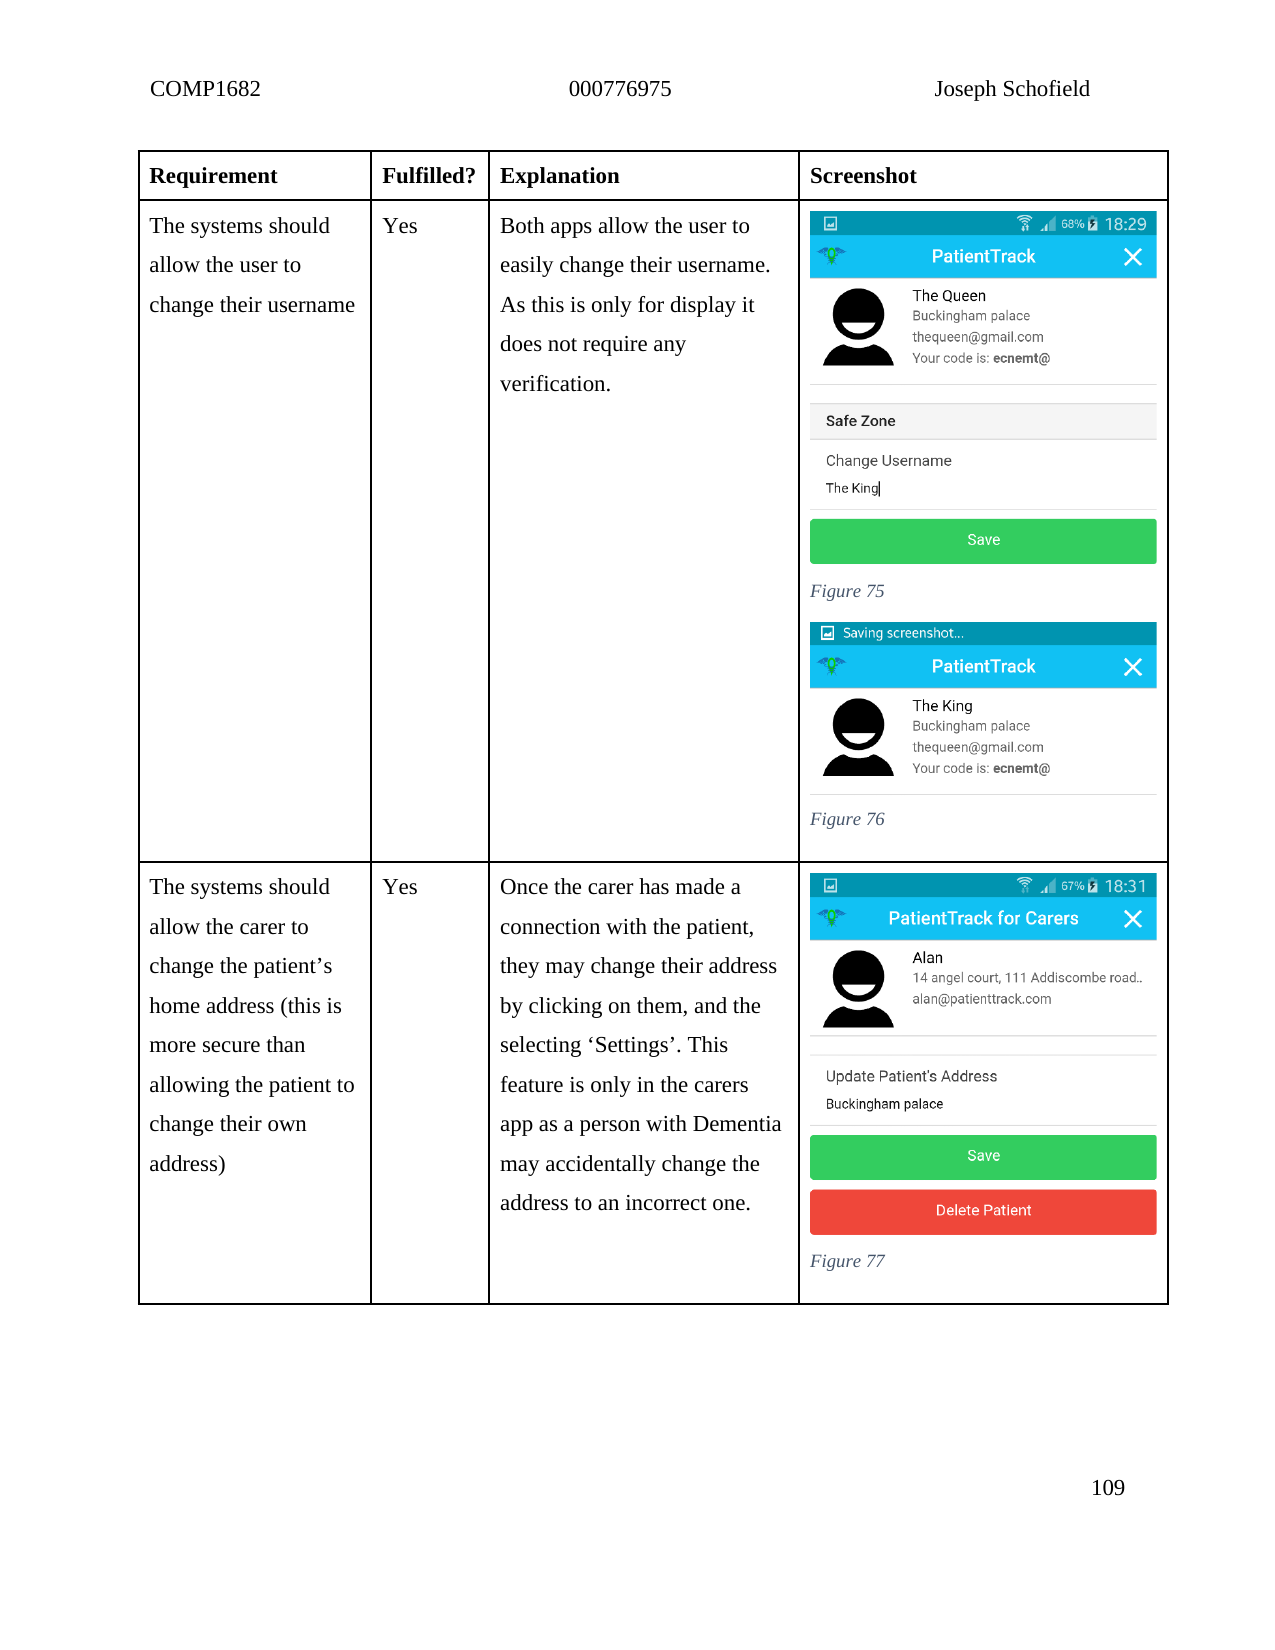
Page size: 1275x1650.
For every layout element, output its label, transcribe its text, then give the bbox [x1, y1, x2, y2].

picture [1125, 249, 1141, 264]
table_cell Yes [372, 201, 488, 861]
table_cell Both apps allow the user to easily change their username. As this is only for display it does not require any verification. [490, 201, 798, 861]
picture [810, 211, 1157, 234]
picture [890, 912, 897, 924]
picture [1039, 916, 1045, 924]
picture [991, 250, 1000, 262]
picture [810, 940, 1157, 1238]
picture [1028, 659, 1032, 672]
picture [1125, 659, 1141, 675]
picture [999, 911, 1003, 924]
picture [965, 664, 977, 672]
picture [1010, 254, 1015, 262]
picture [810, 873, 1157, 896]
picture [965, 254, 977, 262]
picture [810, 622, 1157, 644]
picture [975, 916, 981, 924]
picture [1125, 911, 1141, 926]
table_header Requirement [140, 152, 370, 199]
table_cell Figure 77 Figure 78 [800, 863, 1167, 1303]
picture [1005, 916, 1011, 924]
picture [1072, 916, 1077, 924]
table_header Fulfilled? [372, 152, 488, 199]
picture [922, 916, 929, 922]
table_cell The systems should allow the user to change their username [140, 201, 370, 861]
picture [810, 688, 1157, 808]
picture [934, 660, 940, 672]
table_cell Figure 75 Figure 76 [800, 201, 1167, 861]
table_header Screenshot [800, 152, 1167, 199]
picture [948, 912, 957, 924]
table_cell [490, 863, 798, 1303]
picture [966, 917, 972, 924]
picture [810, 278, 1157, 567]
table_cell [140, 863, 370, 1303]
picture [991, 660, 1000, 672]
picture [902, 916, 908, 924]
picture [945, 254, 952, 262]
picture [945, 664, 952, 672]
picture [985, 911, 990, 924]
table_header Explanation [490, 152, 798, 199]
table_cell Yes [372, 863, 488, 1303]
picture [934, 250, 940, 262]
picture [1028, 249, 1033, 262]
